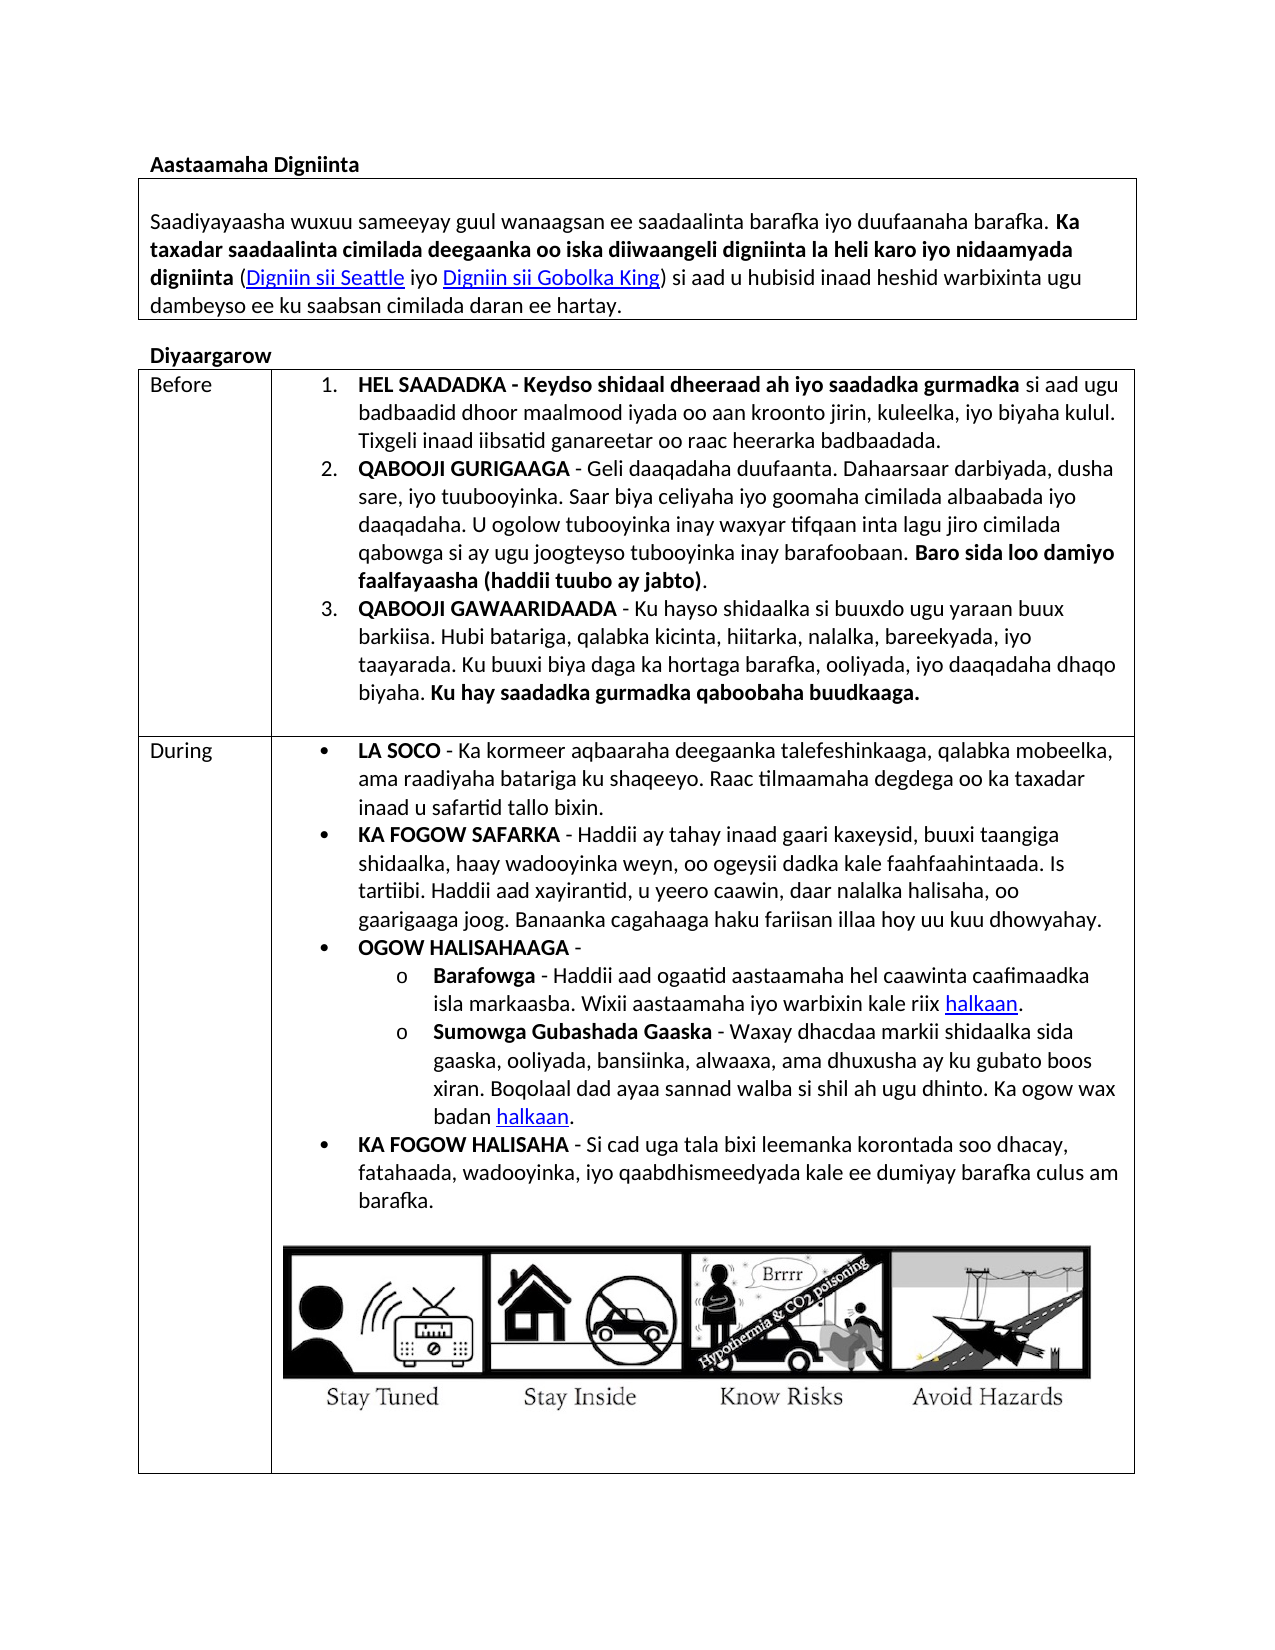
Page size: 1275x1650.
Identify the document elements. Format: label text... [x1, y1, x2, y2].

subtitle Diyaargarow [150, 341, 1125, 369]
table_header HEL SAADADKA - Keydso shidaal dheeraad ah iyo saadadka gurmadka si aad ugu badbaadid dhoor maalmood iyada oo aan kroonto jirin, kuleelka, iyo biyaha kulul. Tixgeli inaad iibsatid ganareetar oo raac heerarka badbaadada. QABOOJI GURIGAAGA - Geli daaqadaha duufaanta. Dahaarsaar darbiyada, dusha sare, iyo tuubooyinka. Saar biya celiyaha iyo goomaha cimilada albaabada iyo daaqadaha. U ogolow tubooyinka inay waxyar tifqaan inta lagu jiro cimilada qabowga si ay ugu joogteyso tubooyinka inay barafoobaan. Baro sida loo damiyo faalfayaasha (haddii tuubo ay jabto). QABOOJI GAWAARIDAADA - Ku hayso shidaalka si buuxdo ugu yaraan buux barkiisa. Hubi batariga, qalabka kicinta, hiitarka, nalalka, bareekyada, iyo taayarada. Ku buuxi biya daga ka hortaga barafka, ooliyada, iyo daaqadaha dhaqo biyaha. Ku hay saadadka gurmadka qaboobaha buudkaaga. [272, 370, 1134, 736]
table_header Saadiyayaasha wuxuu sameeyay guul wanaagsan ee saadaalinta barafka iyo duufaanaha barafka. Ka taxadar saadaalinta cimilada deegaanka oo iska diiwaangeli digniinta la heli karo iyo nidaamyada digniinta (Digniin sii Seattle iyo Digniin sii Gobolka King) si aad u hubisid inaad heshid warbixinta ugu dambeyso ee ku saabsan cimilada daran ee hartay. [139, 179, 1136, 319]
picture [283, 1243, 1092, 1416]
table_cell LA SOCO - Ka kormeer aqbaaraha deegaanka talefeshinkaaga, qalabka mobeelka, ama raadiyaha batariga ku shaqeeyo. Raac tilmaamaha degdega oo ka taxadar inaad u safartid tallo bixin. KA FOGOW SAFARKA - Haddii ay tahay inaad gaari kaxeysid, buuxi taangiga shidaalka, haay wadooyinka weyn, oo ogeysii dadka kale faahfaahintaada. Is tartiibi. Haddii aad xayirantid, u yeero caawin, daar nalalka halisaha, oo gaarigaaga joog. Banaanka cagahaaga haku fariisan illaa hoy uu kuu dhowyahay. OGOW HALISAHAAGA - Barafowga - Haddii aad ogaatid aastaamaha hel caawinta caafimaadka isla markaasba. Wixii aastaamaha iyo warbixin kale riix halkaan. Sumowga Gubashada Gaaska - Waxay dhacdaa markii shidaalka sida gaaska, ooliyada, bansiinka, alwaaxa, ama dhuxusha ay ku gubato boos xiran. Boqolaal dad ayaa sannad walba si shil ah ugu dhinto. Ka ogow wax badan halkaan. KA FOGOW HALISAHA - Si cad uga tala bixi leemanka korontada soo dhacay, fatahaada, wadooyinka, iyo qaabdhismeedyada kale ee dumiyay barafka culus am barafka. [272, 737, 1134, 1472]
table_cell During [139, 737, 271, 1472]
subtitle Aastaamaha Digniinta [150, 150, 1125, 178]
table_header Before [139, 370, 271, 736]
